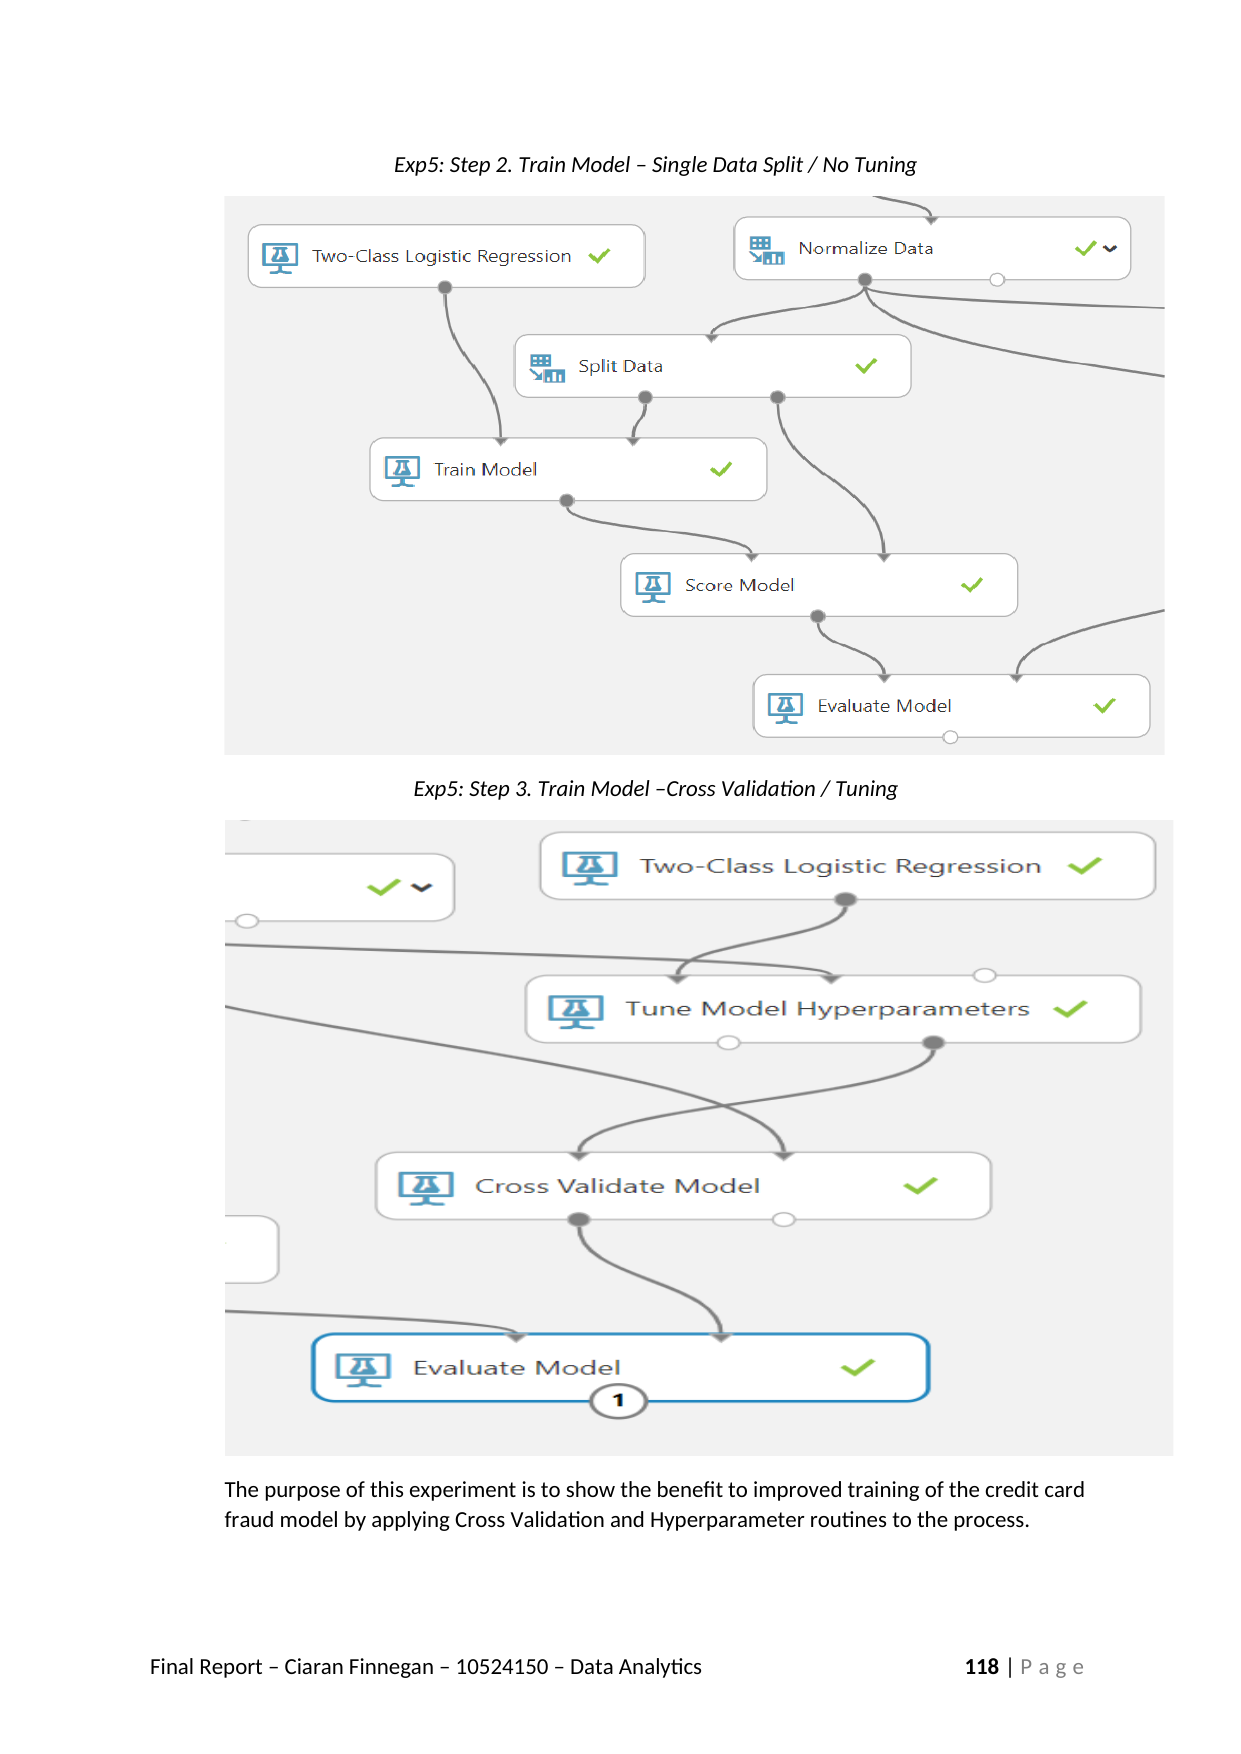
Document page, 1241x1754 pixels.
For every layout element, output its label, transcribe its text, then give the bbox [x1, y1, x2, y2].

picture [224, 196, 1165, 755]
text Exp5: Step 2. Train Model – Single Data Split / No Tuning [224, 150, 1090, 178]
picture [225, 820, 1174, 1456]
text Exp5: Step 3. Train Model –Cross Validation / Tuning [224, 774, 1090, 802]
text The purpose of this experiment is to show the benefit to improved training of the credit card fraud model by applying Cross Validation and Hyperparameter routines to the process. [224, 1475, 1090, 1533]
